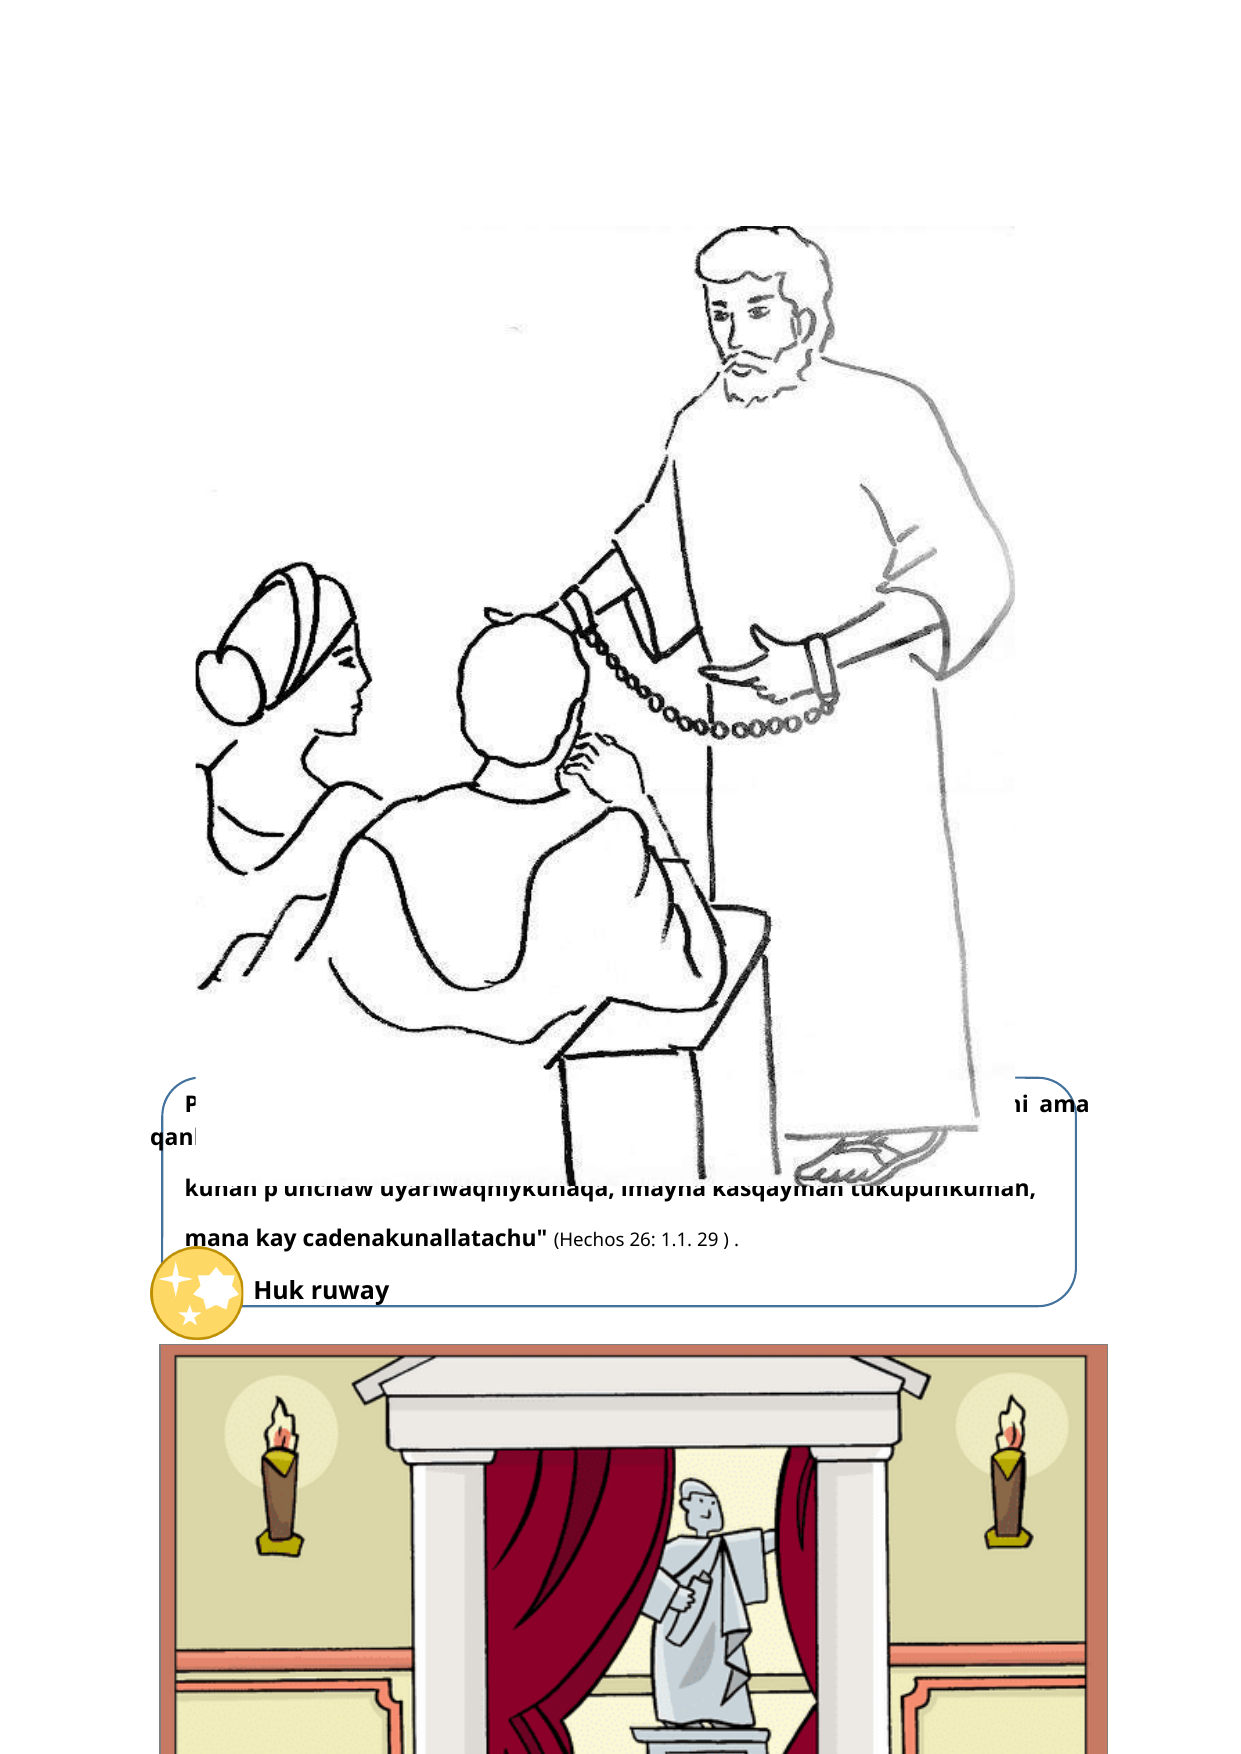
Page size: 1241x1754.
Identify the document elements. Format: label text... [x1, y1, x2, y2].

text mana kay cadenakunallatachu" (Hechos 26: 1.1. 29 ) . [150, 1222, 1090, 1253]
text Huk ruway [244, 1273, 1090, 1307]
picture [195, 226, 1016, 1186]
picture [150, 1246, 244, 1340]
picture [161, 1345, 1107, 1754]
text kunan p'unchaw uyariwaqniykunaqa, imayna kasqayman tukupunkuman, [150, 1172, 1090, 1203]
